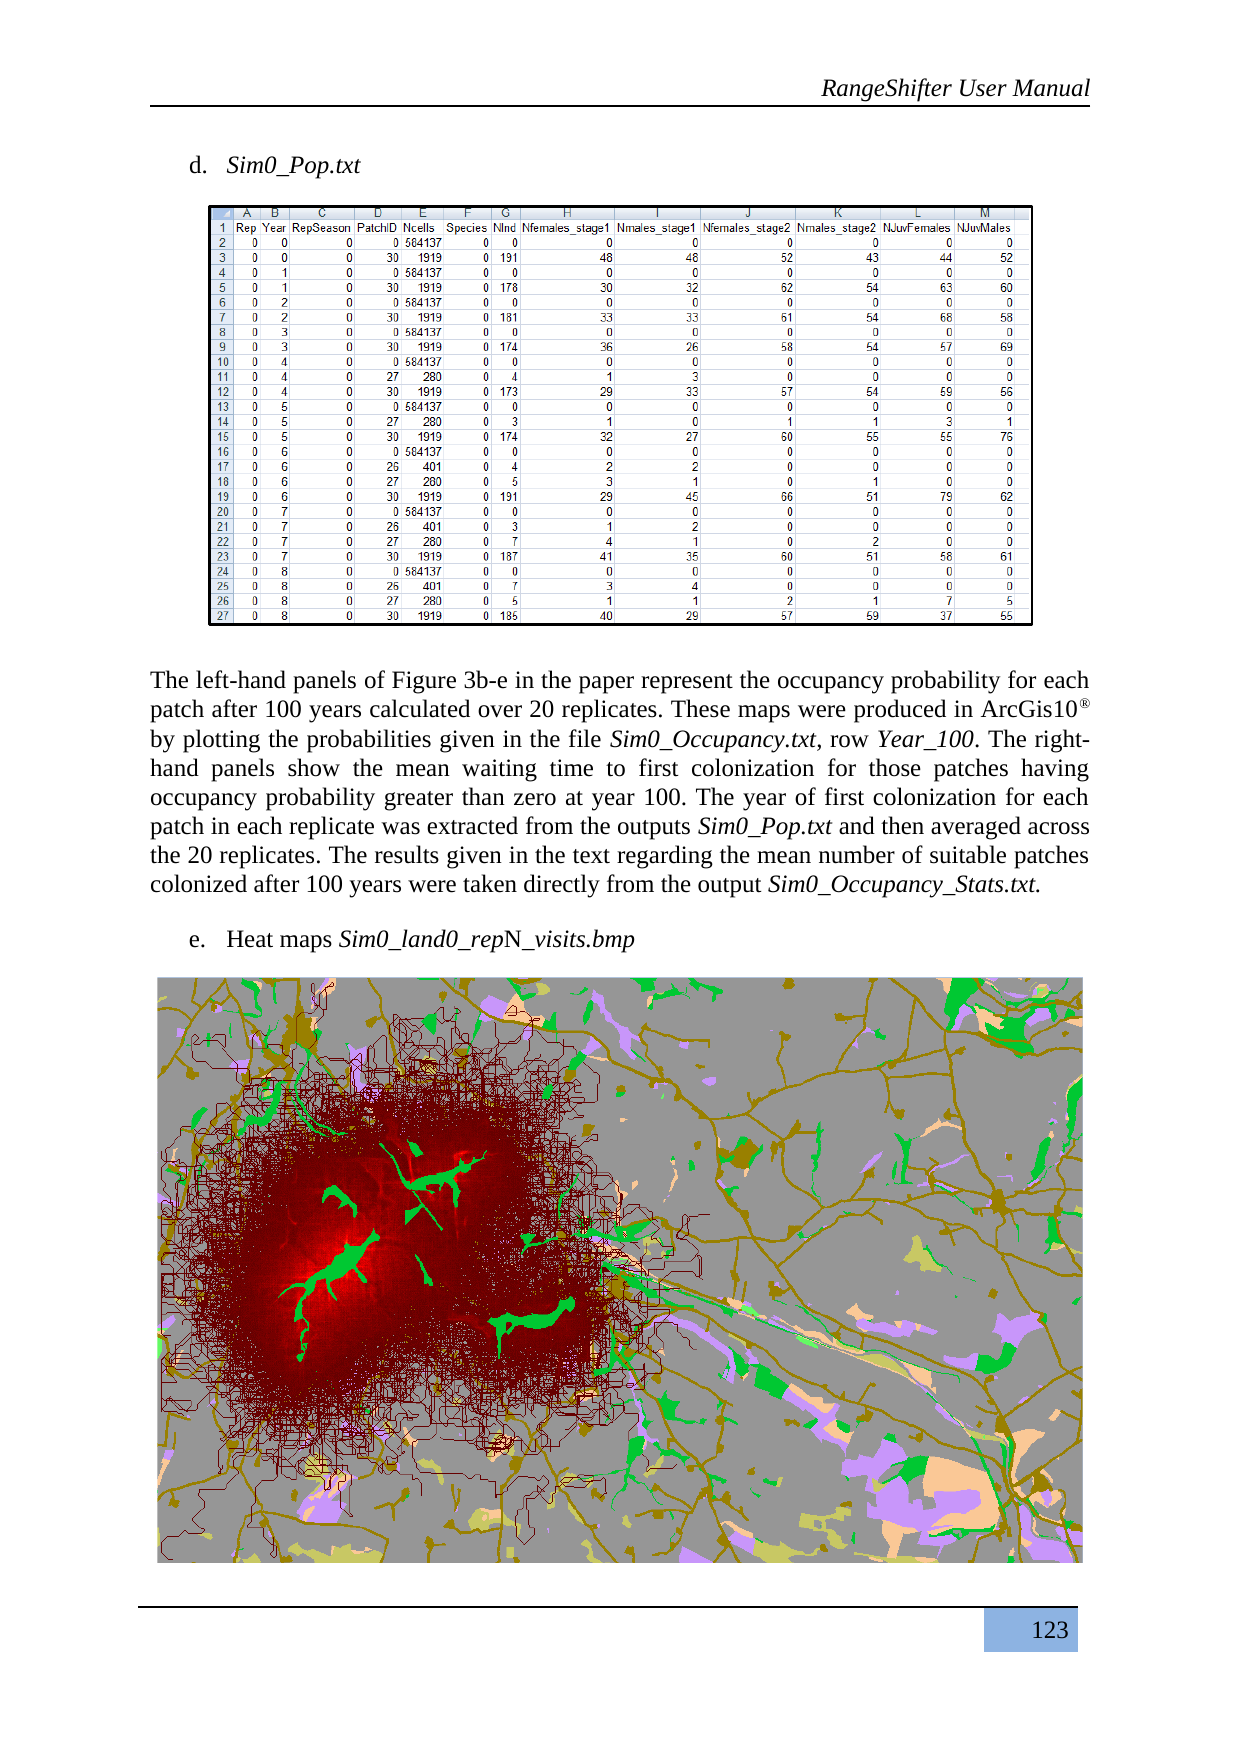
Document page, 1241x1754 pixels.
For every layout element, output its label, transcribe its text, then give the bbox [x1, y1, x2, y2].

list Heat maps Sim0_land0_repN_visits.bmp [188, 924, 1090, 953]
text The left-hand panels of Figure 3b-e in the paper represent the occupancy probability for each patch after 100 years calculated over 20 replicates. These maps were produced in ArcGis10® by plotting the probabilities given in the file Sim0_Occupancy.txt, row Year_100. The right-hand panels show the mean waiting time to first colonization for those patches having occupancy probability greater than zero at year 100. The year of first colonization for each patch in each replicate was extracted from the outputs Sim0_Pop.txt and then averaged across the 20 replicates. The results given in the text regarding the mean number of suitable patches colonized after 100 years were taken directly from the output Sim0_Occupancy_Stats.txt. [150, 665, 1090, 899]
list Sim0_Pop.txt [189, 150, 1090, 179]
picture [157, 977, 1083, 1563]
